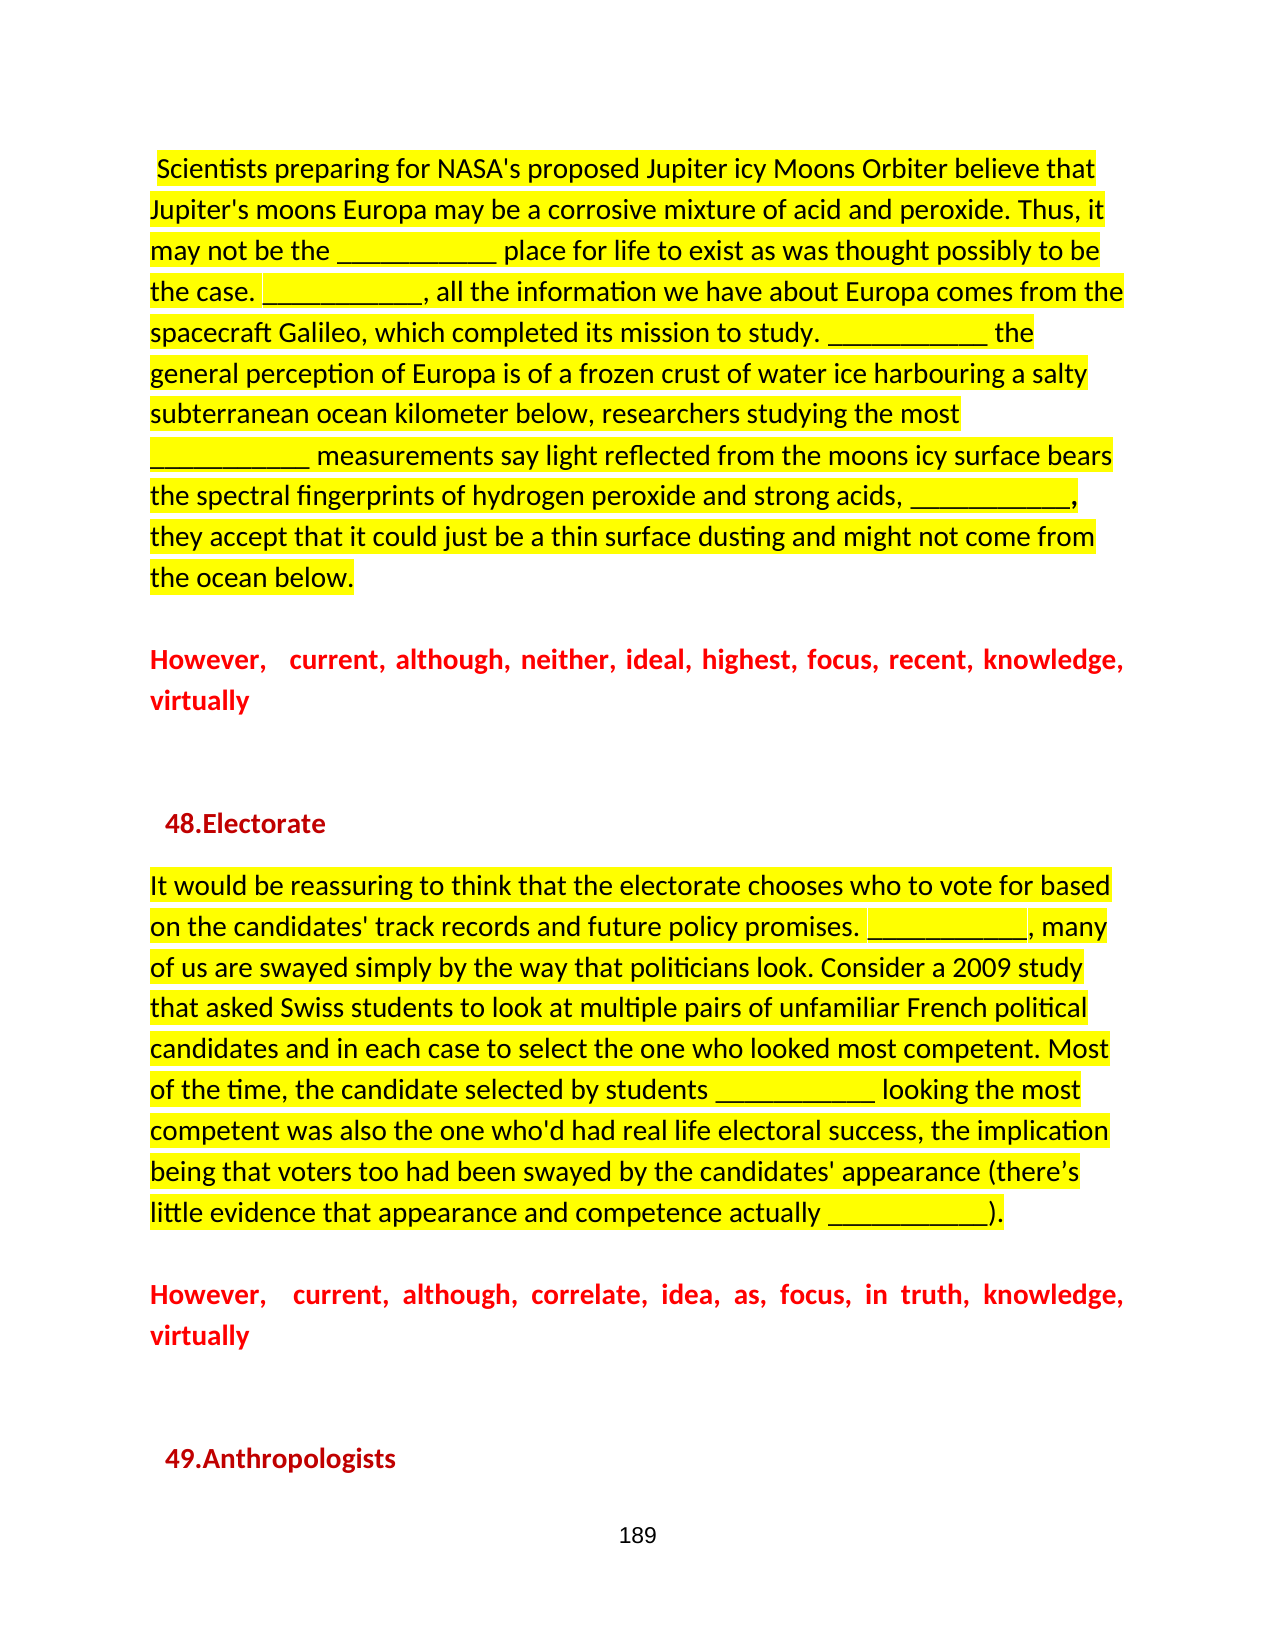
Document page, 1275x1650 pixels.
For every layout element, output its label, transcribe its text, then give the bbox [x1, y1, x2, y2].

text It would be reassuring to think that the electorate chooses who to vote for based on the candidates' track records and future policy promises. ___________, many of us are swayed simply by the way that politicians look. Consider a 2009 study that asked Swiss students to look at multiple pairs of unfamiliar French political candidates and in each case to select the one who looked most competent. Most of the time, the candidate selected by students ___________ looking the most competent was also the one who'd had real life electoral success, the implication being that voters too had been swayed by the candidates' appearance (there’s little evidence that appearance and competence actually ___________). [150, 867, 1125, 1230]
list Electorate [165, 805, 1125, 841]
text However, current, although, correlate, idea, as, focus, in truth, knowledge, virtually [150, 1276, 1125, 1353]
text However, current, although, neither, ideal, highest, focus, recent, knowledge, virtually [150, 641, 1125, 718]
list Anthropologists [165, 1440, 1125, 1476]
text Scientists preparing for NASA's proposed Jupiter icy Moons Orbiter believe that Jupiter's moons Europa may be a corrosive mixture of acid and peroxide. Thus, it may not be the ___________ place for life to exist as was thought possibly to be the case. ___________, all the information we have about Europa comes from the spacecraft Galileo, which completed its mission to study. ___________ the general perception of Europa is of a frozen crust of water ice harbouring a salty subterranean ocean kilometer below, researchers studying the most ___________ measurements say light reflected from the moons icy surface bears the spectral fingerprints of hydrogen peroxide and strong acids, ___________, they accept that it could just be a thin surface dusting and might not come from the ocean below. [150, 150, 1125, 595]
